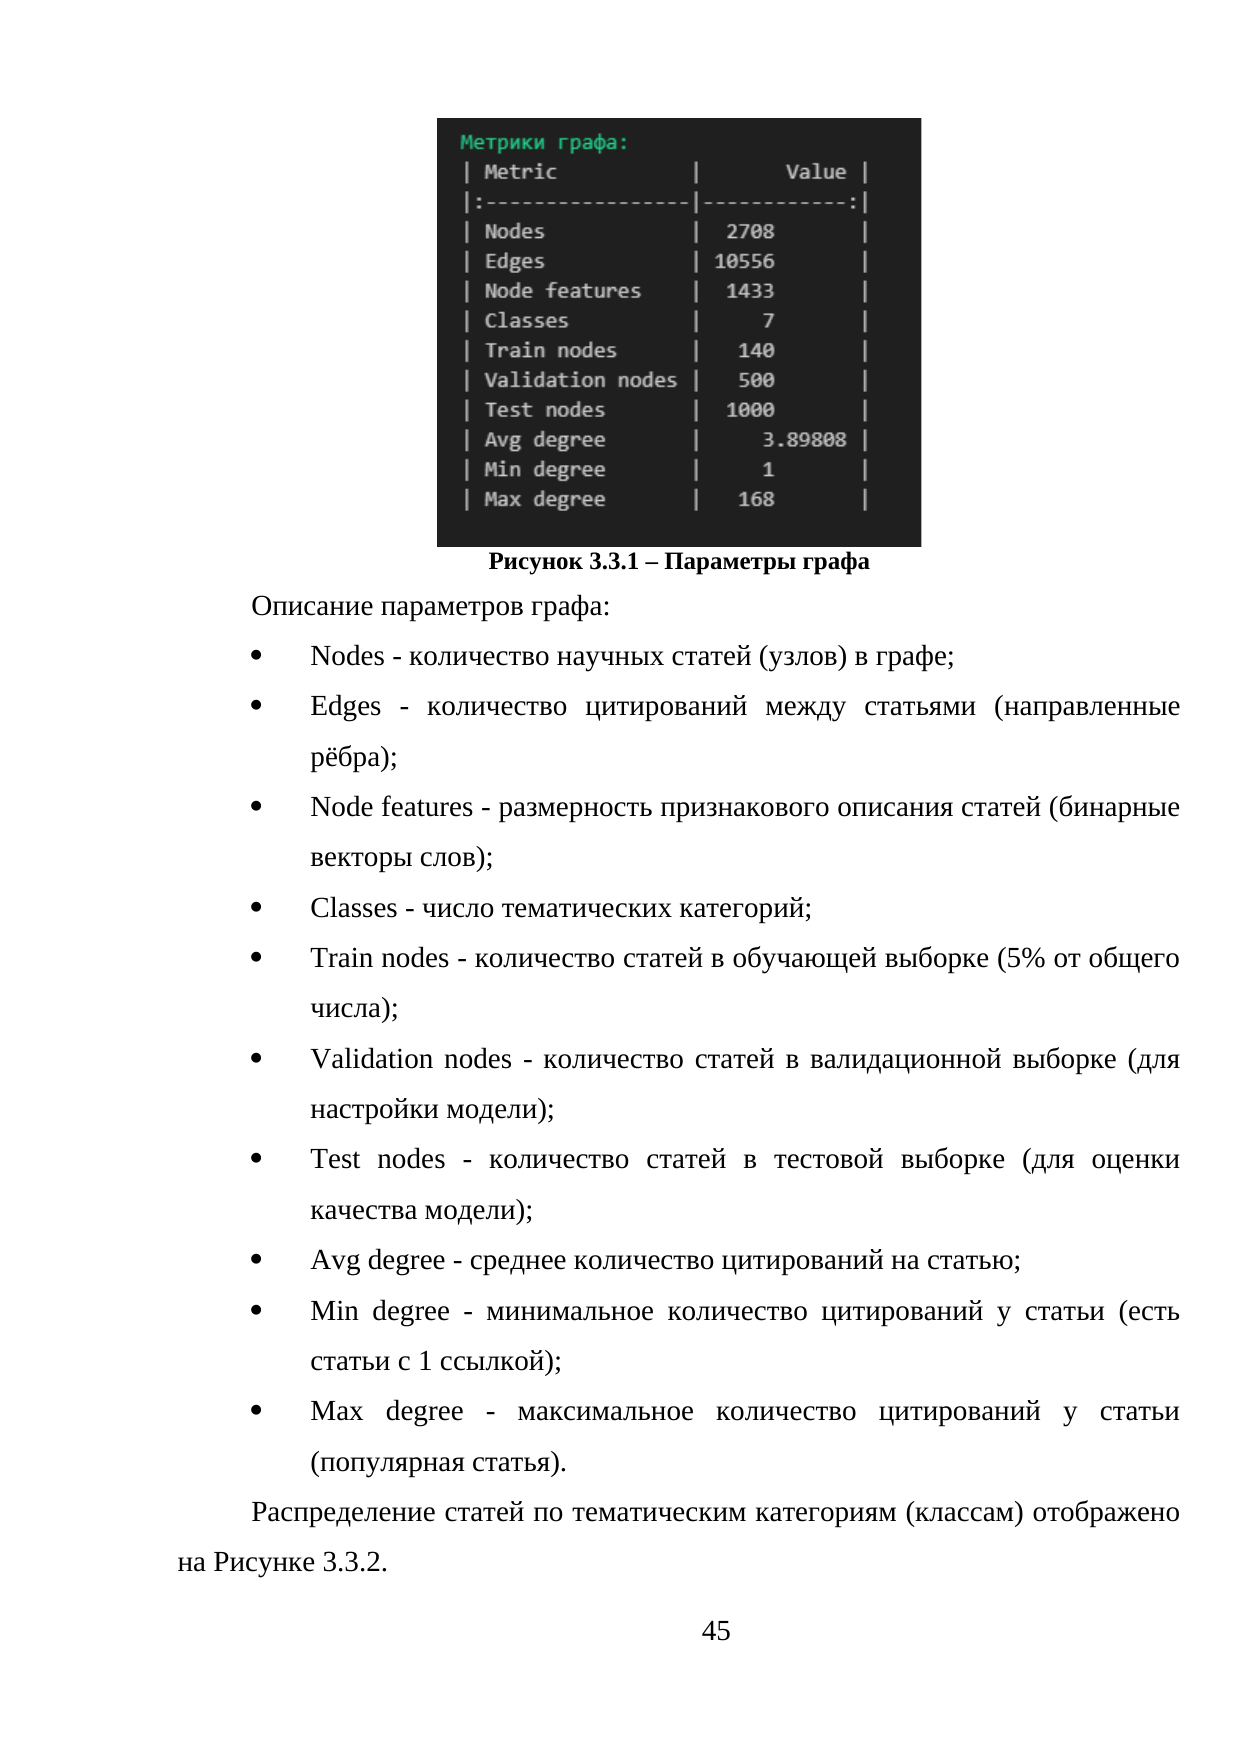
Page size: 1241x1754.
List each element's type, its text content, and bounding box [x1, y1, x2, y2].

text Min degree - минимальное количество цитирований у статьи (есть статьи с 1 ссылкой); [251, 1293, 1181, 1377]
text Test nodes - количество статей в тестовой выборке (для оценки качества модели); [251, 1142, 1181, 1226]
text Edges - количество цитирований между статьями (направленные рёбра); [251, 688, 1181, 772]
text Рисунок 3.3.1 – Параметры графа [177, 546, 1181, 575]
text Распределение статей по тематическим категориям (классам) отображено на Рисунке 3.3.2. [177, 1494, 1181, 1578]
text Max degree - максимальное количество цитирований у статьи (популярная статья). [251, 1393, 1181, 1477]
text Nodes - количество научных статей (узлов) в графе; [251, 638, 1181, 672]
text Описание параметров графа: [177, 588, 1181, 621]
text Validation nodes - количество статей в валидационной выборке (для настройки модели); [251, 1041, 1181, 1125]
text Train nodes - количество статей в обучающей выборке (5% от общего числа); [251, 940, 1181, 1024]
text Avg degree - среднее количество цитирований на статью; [251, 1242, 1181, 1276]
text Classes - число тематических категорий; [251, 890, 1181, 923]
text Node features - размерность признакового описания статей (бинарные векторы слов); [251, 789, 1181, 873]
picture [437, 118, 922, 547]
